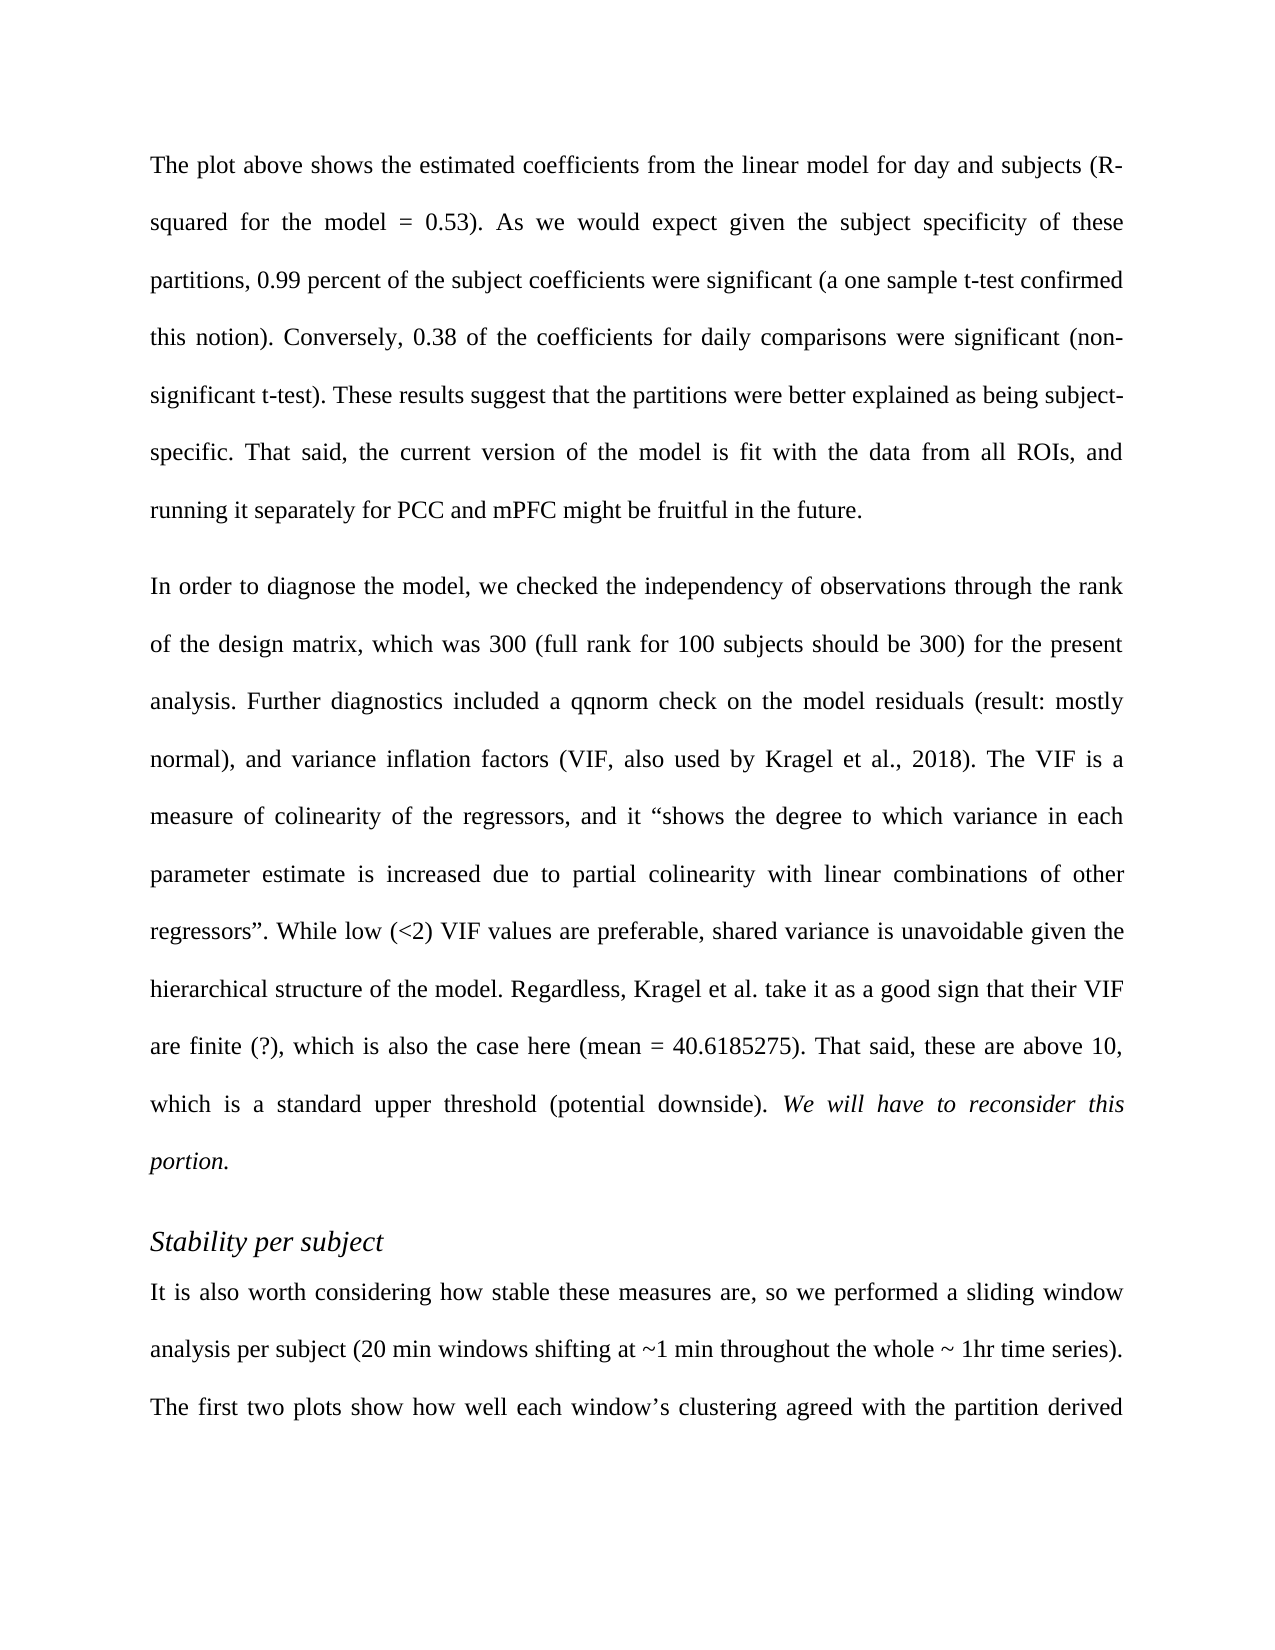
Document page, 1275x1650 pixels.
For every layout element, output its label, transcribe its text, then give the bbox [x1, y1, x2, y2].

text The plot above shows the estimated coefficients from the linear model for day and subjects (R-squared for the model = 0.53). As we would expect given the subject specificity of these partitions, 0.99 percent of the subject coefficients were significant (a one sample t-test confirmed this notion). Conversely, 0.38 of the coefficients for daily comparisons were significant (non-significant t-test). These results suggest that the partitions were better explained as being subject-specific. That said, the current version of the model is fit with the data from all ROIs, and running it separately for PCC and mPFC might be fruitful in the future. [150, 150, 1125, 524]
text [150, 1277, 1125, 1421]
text In order to diagnose the model, we checked the independency of observations through the rank of the design matrix, which was 300 (full rank for 100 subjects should be 300) for the present analysis. Further diagnostics included a qqnorm check on the model residuals (result: mostly normal), and variance inflation factors (VIF, also used by Kragel et al., 2018). The VIF is a measure of colinearity of the regressors, and it “shows the degree to which variance in each parameter estimate is increased due to partial colinearity with linear combinations of other regressors”. While low (<2) VIF values are preferable, shared variance is unavoidable given the hierarchical structure of the model. Regardless, Kragel et al. take it as a good sign that their VIF are finite (?), which is also the case here (mean = 40.6185275). That said, these are above 10, which is a standard upper threshold (potential downside). We will have to reconsider this portion. [150, 571, 1125, 1175]
subtitle Stability per subject [150, 1224, 1125, 1258]
